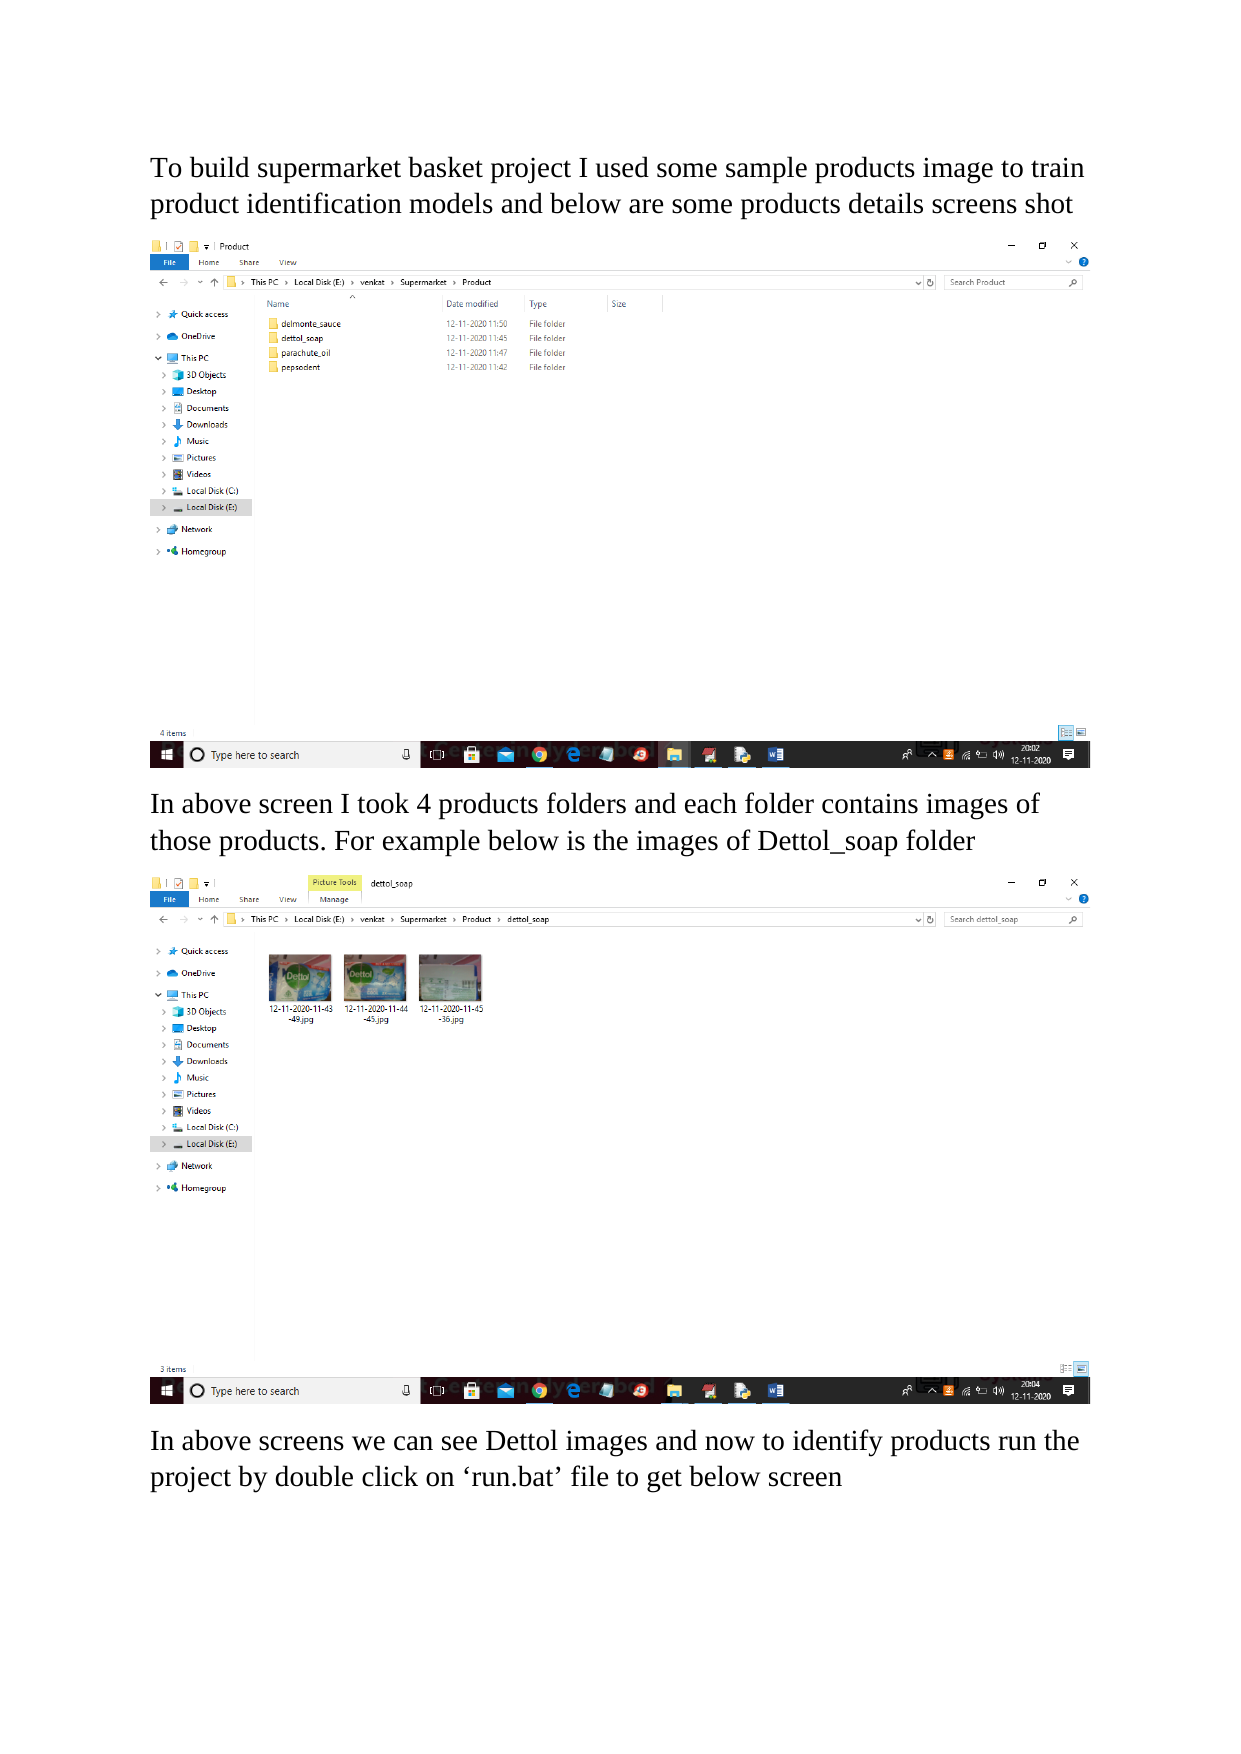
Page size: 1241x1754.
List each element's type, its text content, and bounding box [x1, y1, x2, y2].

text In above screens we can see Dettol images and now to identify products run the project by double click on ‘run.bat’ file to get below screen [150, 1423, 1090, 1493]
text In above screen I took 4 products folders and each folder contains images of those products. For example below is the images of Dettol_soap folder [150, 786, 1090, 856]
picture [150, 875, 1091, 1404]
picture [150, 238, 1091, 768]
text To build supermarket basket project I used some sample products image to train product identification models and below are some products details screens shot [150, 150, 1090, 220]
